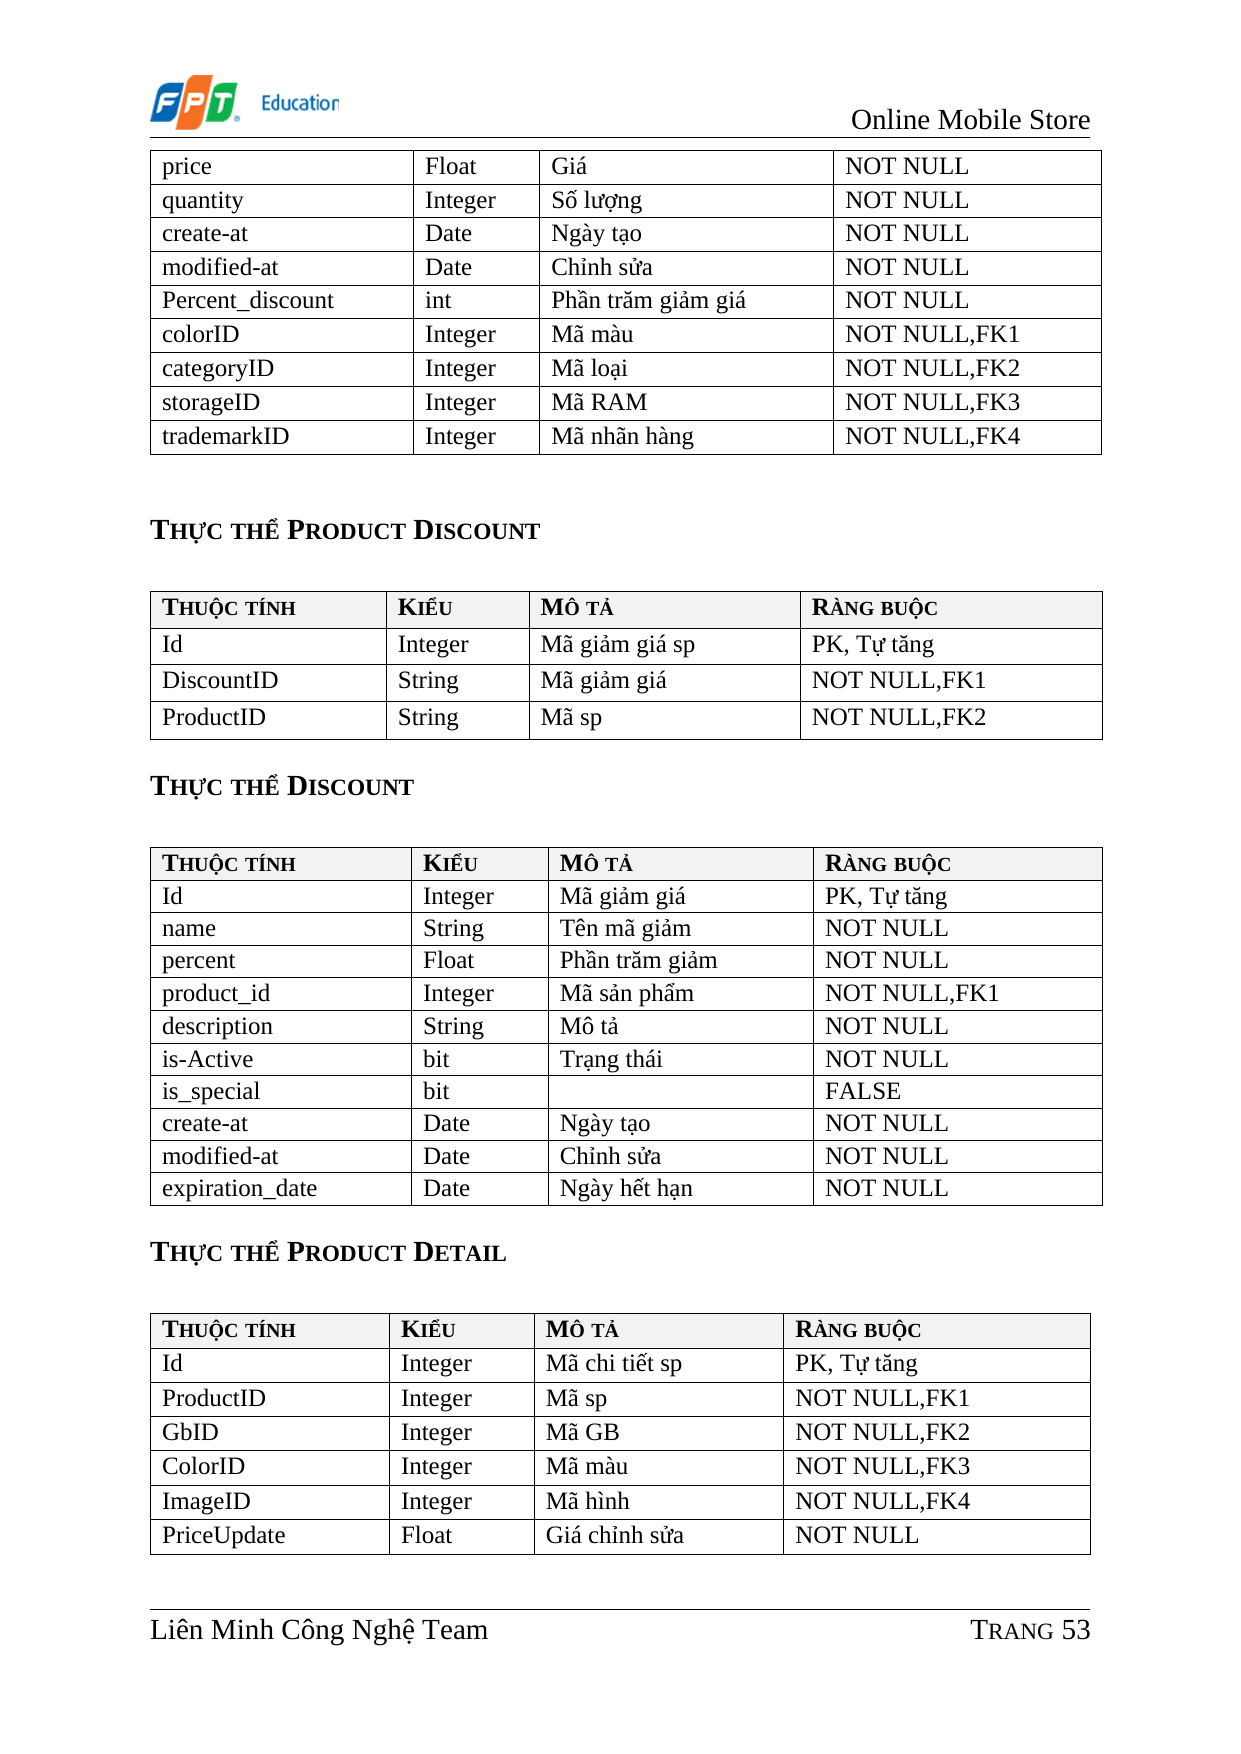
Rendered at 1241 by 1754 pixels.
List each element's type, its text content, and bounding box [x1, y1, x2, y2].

table_cell Mã màu [540, 319, 833, 352]
table_cell create-at [151, 1109, 411, 1140]
table_cell NOT NULL [814, 1044, 1102, 1075]
table_cell Mã giảm giá [530, 665, 800, 701]
table_cell Integer [414, 185, 539, 217]
table_cell NOT NULL [814, 1141, 1102, 1172]
table_cell colorID [151, 319, 413, 352]
table_cell percent [151, 946, 411, 977]
table_cell NOT NULL [814, 1109, 1102, 1140]
table_cell Mã sp [535, 1383, 783, 1416]
table_cell NOT NULL,FK3 [784, 1451, 1090, 1485]
table_cell NOT NULL [834, 218, 1101, 251]
table_cell Integer [390, 1383, 534, 1416]
table_cell GbID [151, 1417, 389, 1450]
table_cell Integer [414, 353, 539, 386]
table_cell NOT NULL [834, 286, 1101, 318]
table_cell Date [412, 1173, 548, 1204]
table_cell Date [412, 1141, 548, 1172]
table_cell Mã hình [535, 1486, 783, 1519]
table_cell Phần trăm giảm giá [540, 286, 833, 318]
table_cell Mã sản phẩm [549, 978, 813, 1010]
table_header Kiểu [412, 848, 548, 880]
table_header Ràng buộc [814, 848, 1102, 880]
table_cell Integer [414, 421, 539, 454]
table_cell Trạng thái [549, 1044, 813, 1075]
table_cell Mã giảm giá sp [530, 629, 800, 664]
table_cell Integer [390, 1486, 534, 1519]
table_cell Giá [540, 151, 833, 184]
table_cell Integer [387, 629, 529, 664]
table_cell quantity [151, 185, 413, 217]
table_cell [549, 1076, 813, 1107]
table_cell categoryID [151, 353, 413, 386]
table_cell trademarkID [151, 421, 413, 454]
table_header Kiểu [387, 592, 529, 628]
table_cell name [151, 913, 411, 944]
table_cell price [151, 151, 413, 184]
table_header Thuộc tính [151, 592, 386, 628]
table_cell Ngày hết hạn [549, 1173, 813, 1204]
table_cell modified-at [151, 252, 413, 284]
table_header Thuộc tính [151, 1314, 389, 1347]
table_cell String [412, 1011, 548, 1043]
table_cell NOT NULL [834, 185, 1101, 217]
table_cell NOT NULL,FK1 [814, 978, 1102, 1010]
table_cell Số lượng [540, 185, 833, 217]
table_cell NOT NULL [814, 1173, 1102, 1204]
table_cell Giá chỉnh sửa [535, 1520, 783, 1553]
table_cell NOT NULL,FK1 [784, 1383, 1090, 1416]
table_cell NOT NULL [814, 913, 1102, 944]
table_cell Mã sp [530, 702, 800, 738]
table_cell NOT NULL [784, 1520, 1090, 1553]
table_cell modified-at [151, 1141, 411, 1172]
table_cell NOT NULL [834, 252, 1101, 284]
table_cell Mã chi tiết sp [535, 1349, 783, 1382]
table_header Kiểu [390, 1314, 534, 1347]
table_cell product_id [151, 978, 411, 1010]
table_cell Integer [414, 387, 539, 420]
table_cell String [387, 702, 529, 738]
table_cell is-Active [151, 1044, 411, 1075]
table_cell FALSE [814, 1076, 1102, 1107]
table_cell Mã RAM [540, 387, 833, 420]
table_cell bit [412, 1076, 548, 1107]
table_cell Mô tả [549, 1011, 813, 1043]
table_header Ràng buộc [801, 592, 1102, 628]
table_cell ProductID [151, 702, 386, 738]
table_cell ProductID [151, 1383, 389, 1416]
table_cell Ngày tạo [549, 1109, 813, 1140]
table_cell bit [412, 1044, 548, 1075]
table_cell Id [151, 881, 411, 912]
table_cell int [414, 286, 539, 318]
table_cell Ngày tạo [540, 218, 833, 251]
table_header Mô tả [549, 848, 813, 880]
table_cell Date [414, 218, 539, 251]
table_cell Integer [390, 1417, 534, 1450]
table_cell DiscountID [151, 665, 386, 701]
table_cell Mã nhãn hàng [540, 421, 833, 454]
table_cell Integer [412, 881, 548, 912]
table_cell Integer [390, 1349, 534, 1382]
table_cell Percent_discount [151, 286, 413, 318]
table_header Ràng buộc [784, 1314, 1090, 1347]
table_cell NOT NULL [814, 1011, 1102, 1043]
table_cell NOT NULL,FK4 [784, 1486, 1090, 1519]
table_cell NOT NULL [814, 946, 1102, 977]
table_cell expiration_date [151, 1173, 411, 1204]
table_cell Float [390, 1520, 534, 1553]
table_header Mô tả [535, 1314, 783, 1347]
table_cell ColorID [151, 1451, 389, 1485]
table_cell Integer [412, 978, 548, 1010]
table_cell description [151, 1011, 411, 1043]
table_cell String [412, 913, 548, 944]
table_cell Chỉnh sửa [549, 1141, 813, 1172]
table_cell NOT NULL,FK2 [834, 353, 1101, 386]
table_cell Integer [390, 1451, 534, 1485]
table_cell Mã màu [535, 1451, 783, 1485]
table_cell NOT NULL,FK2 [784, 1417, 1090, 1450]
table_cell storageID [151, 387, 413, 420]
table_cell Float [414, 151, 539, 184]
table_cell NOT NULL,FK2 [801, 702, 1102, 738]
table_cell ImageID [151, 1486, 389, 1519]
table_cell NOT NULL,FK1 [801, 665, 1102, 701]
table_cell is_special [151, 1076, 411, 1107]
table_cell String [387, 665, 529, 701]
table_cell Date [412, 1109, 548, 1140]
table_cell Mã loại [540, 353, 833, 386]
table_cell Id [151, 1349, 389, 1382]
text Thực thể Discount [150, 768, 1090, 802]
table_cell Mã GB [535, 1417, 783, 1450]
table_cell PK, Tự tăng [801, 629, 1102, 664]
table_cell NOT NULL [834, 151, 1101, 184]
text Thực thể Product Detail [150, 1234, 1090, 1268]
table_cell NOT NULL,FK4 [834, 421, 1101, 454]
table_cell Phần trăm giảm [549, 946, 813, 977]
table_cell Tên mã giảm [549, 913, 813, 944]
table_cell PriceUpdate [151, 1520, 389, 1553]
table_cell Float [412, 946, 548, 977]
table_cell Chỉnh sửa [540, 252, 833, 284]
table_cell NOT NULL,FK3 [834, 387, 1101, 420]
text Thực thể Product Discount [150, 512, 1090, 546]
table_cell create-at [151, 218, 413, 251]
table_cell Mã giảm giá [549, 881, 813, 912]
table_cell Id [151, 629, 386, 664]
table_cell NOT NULL,FK1 [834, 319, 1101, 352]
table_cell PK, Tự tăng [784, 1349, 1090, 1382]
table_cell Integer [414, 319, 539, 352]
table_cell PK, Tự tăng [814, 881, 1102, 912]
picture [150, 75, 339, 130]
table_header Mô tả [530, 592, 800, 628]
table_header Thuộc tính [151, 848, 411, 880]
table_cell Date [414, 252, 539, 284]
